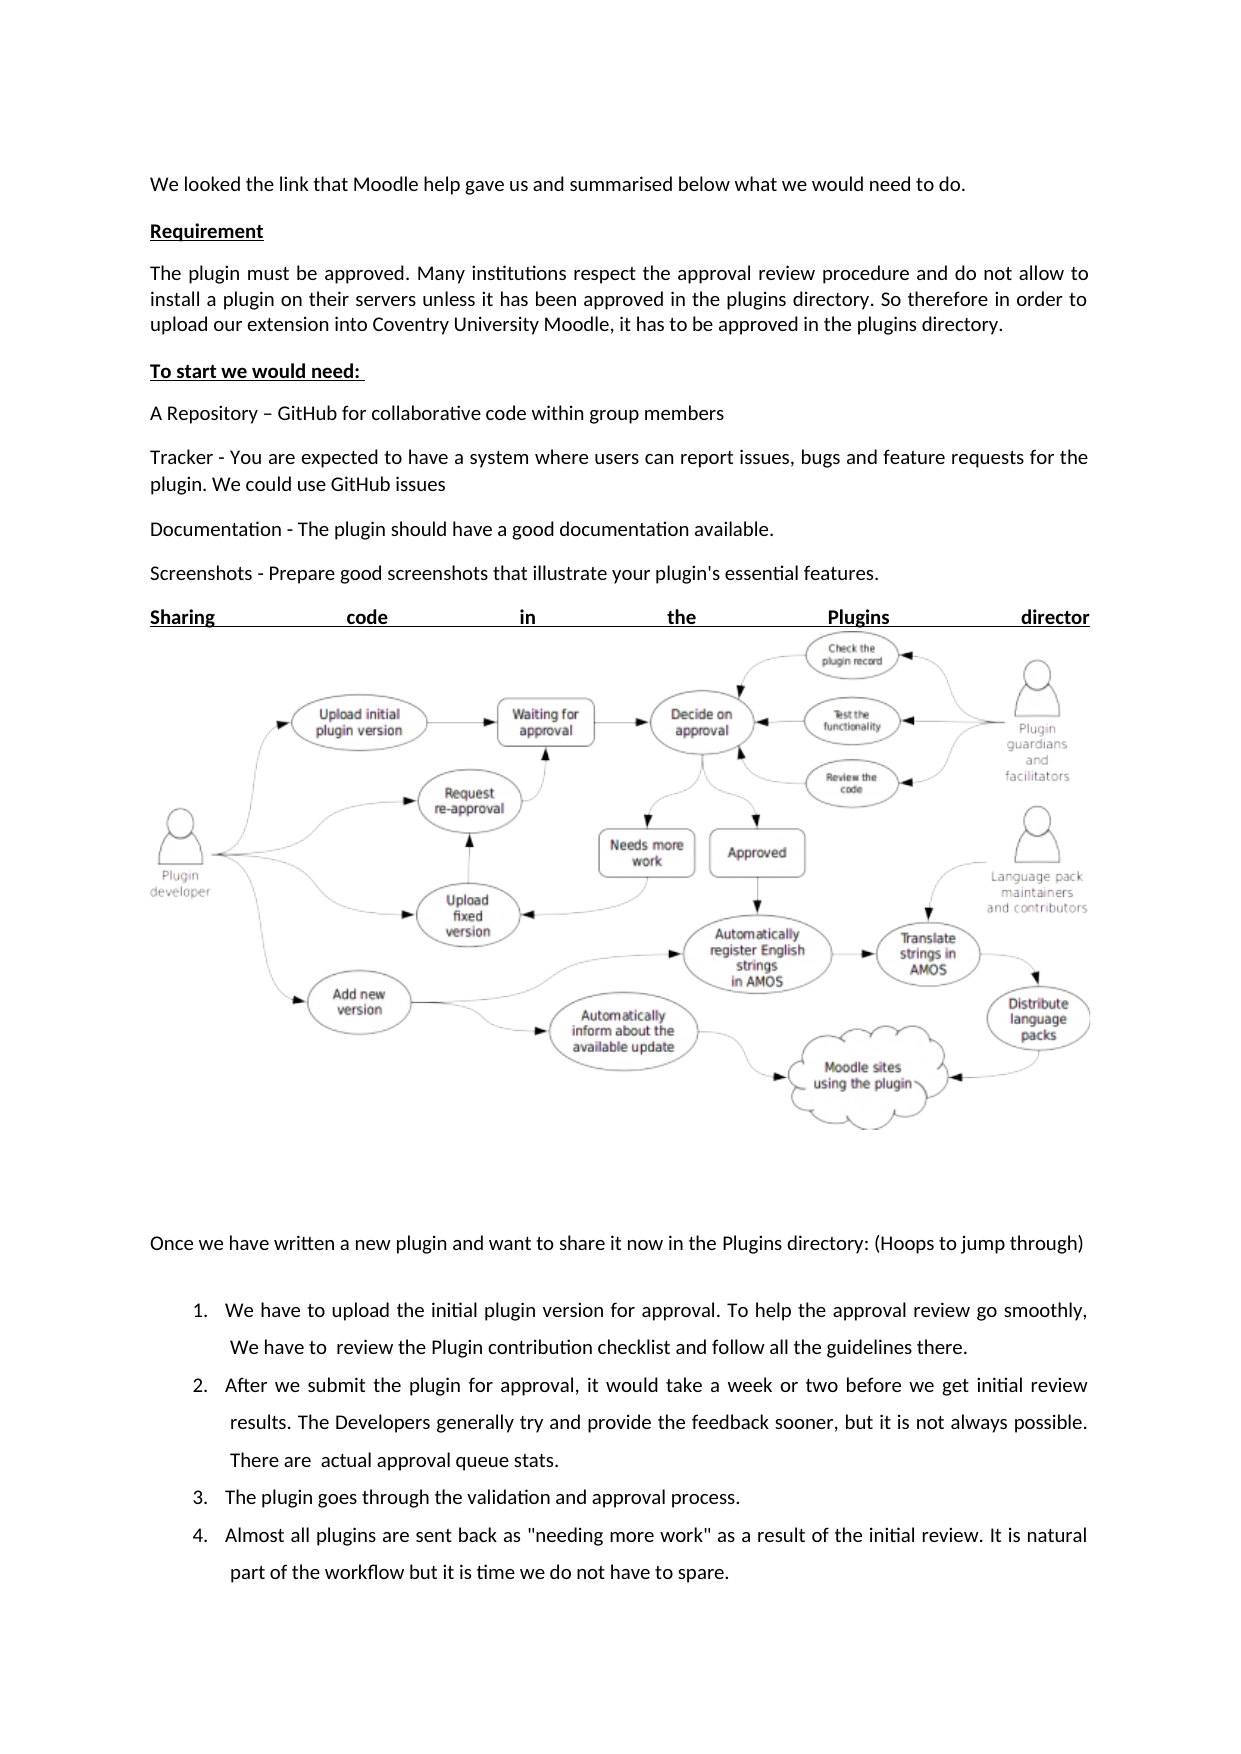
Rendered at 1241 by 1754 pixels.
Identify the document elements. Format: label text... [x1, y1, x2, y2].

text Sharing code in the Plugins director [150, 604, 1090, 626]
text Requirement [150, 197, 1090, 244]
text A Repository – GitHub for collaborative code within group members [150, 400, 1090, 426]
list The plugin goes through the validation and approval process. [192, 1472, 1090, 1510]
list We have to upload the initial plugin version for approval. To help the approval review go smoothly, We have to review the Plugin contribution checklist and follow all the guidelines there. [192, 1285, 1090, 1360]
picture [150, 631, 1091, 1130]
text Screenshots - Prepare good screenshots that illustrate your plugin's essential features. [150, 560, 1090, 585]
text We looked the link that Moodle help gave us and summarised below what we would need to do. [150, 150, 1090, 197]
text To start we would need: [150, 337, 1090, 383]
text The plugin must be approved. Many institutions respect the approval review procedure and do not allow to install a plugin on their servers unless it has been approved in the plugins directory. So therefore in order to upload our extension into Coventry University Moodle, it has to be approved in the plugins directory. [150, 260, 1090, 337]
text Once we have written a new plugin and want to share it now in the Plugins directory: (Hoops to jump through) [150, 1230, 1090, 1256]
text Documentation - The plugin should have a good documentation available. [150, 516, 1090, 541]
list Almost all plugins are sent back as "needing more work" as a result of the initial review. It is natural part of the workflow but it is time we do not have to spare. [192, 1510, 1090, 1585]
text Tracker - You are expected to have a system where users can report issues, bugs and feature requests for the plugin. We could use GitHub issues [150, 444, 1090, 497]
list After we submit the plugin for approval, it would take a week or two before we get initial review results. The Developers generally try and provide the feedback sooner, but it is not always possible. There are actual approval queue stats. [192, 1360, 1090, 1472]
